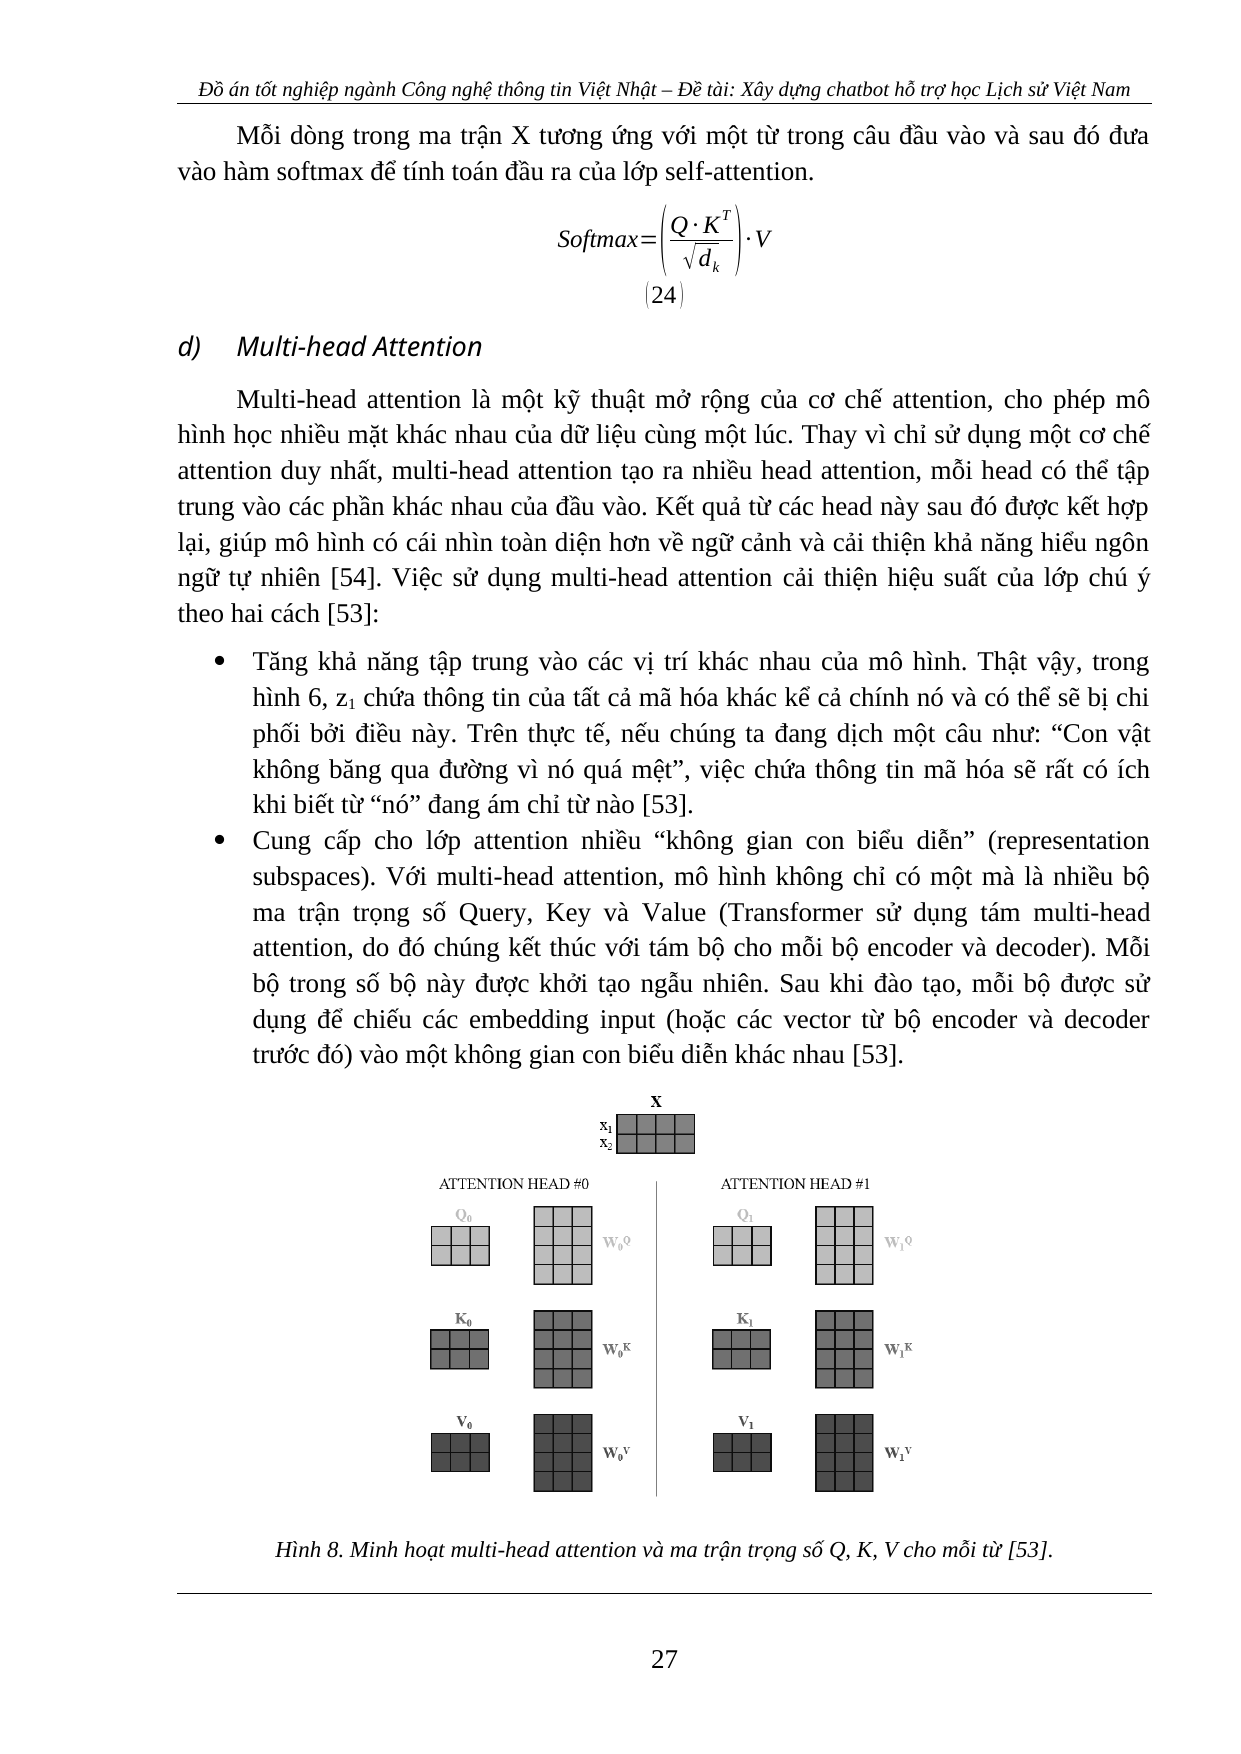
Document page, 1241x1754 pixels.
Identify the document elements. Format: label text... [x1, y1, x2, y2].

list Tăng khả năng tập trung vào các vị trí khác nhau của mô hình. Thật vậy, trong hình 6, z1 chứa thông tin của tất cả mã hóa khác kể cả chính nó và có thể sẽ bị chi phối bởi điều này. Trên thực tế, nếu chúng ta đang dịch một câu như: “Con vật không băng qua đường vì nó quá mệt”, việc chứa thông tin mã hóa sẽ rất có ích khi biết từ “nó” đang ám chỉ từ nào . [215, 645, 1152, 819]
text Mỗi dòng trong ma trận X tương ứng với một từ trong câu đầu vào và sau đó đưa vào hàm softmax để tính toán đầu ra của lớp self-attention. [177, 119, 1152, 186]
list Cung cấp cho lớp attention nhiều “không gian con biểu diễn” (representation subspaces). Với multi-head attention, mô hình không chỉ có một mà là nhiều bộ ma trận trọng số Query, Key và Value (Transformer sử dụng tám multi-head attention, do đó chúng kết thúc với tám bộ cho mỗi bộ encoder và decoder). Mỗi bộ trong số bộ này được khởi tạo ngẫu nhiên. Sau khi đào tạo, mỗi bộ được sử dụng để chiếu các embedding input (hoặc các vector từ bộ encoder và decoder trước đó) vào một không gian con biểu diễn khác nhau . [215, 824, 1152, 1070]
text Multi-head attention là một kỹ thuật mở rộng của cơ chế attention, cho phép mô hình học nhiều mặt khác nhau của dữ liệu cùng một lúc. Thay vì chỉ sử dụng một cơ chế attention duy nhất, multi-head attention tạo ra nhiều head attention, mỗi head có thể tập trung vào các phần khác nhau của đầu vào. Kết quả từ các head này sau đó được kết hợp lại, giúp mô hình có cái nhìn toàn diện hơn về ngữ cảnh và cải thiện khả năng hiểu ngôn ngữ tự nhiên . Việc sử dụng multi-head attention cải thiện hiệu suất của lớp chú ý theo hai cách : [177, 383, 1152, 628]
text Hình 8. Minh hoạt multi-head attention và ma trận trọng số Q, K, V cho mỗi từ . [177, 1536, 1152, 1562]
subtitle Multi-head Attention [177, 328, 1152, 365]
